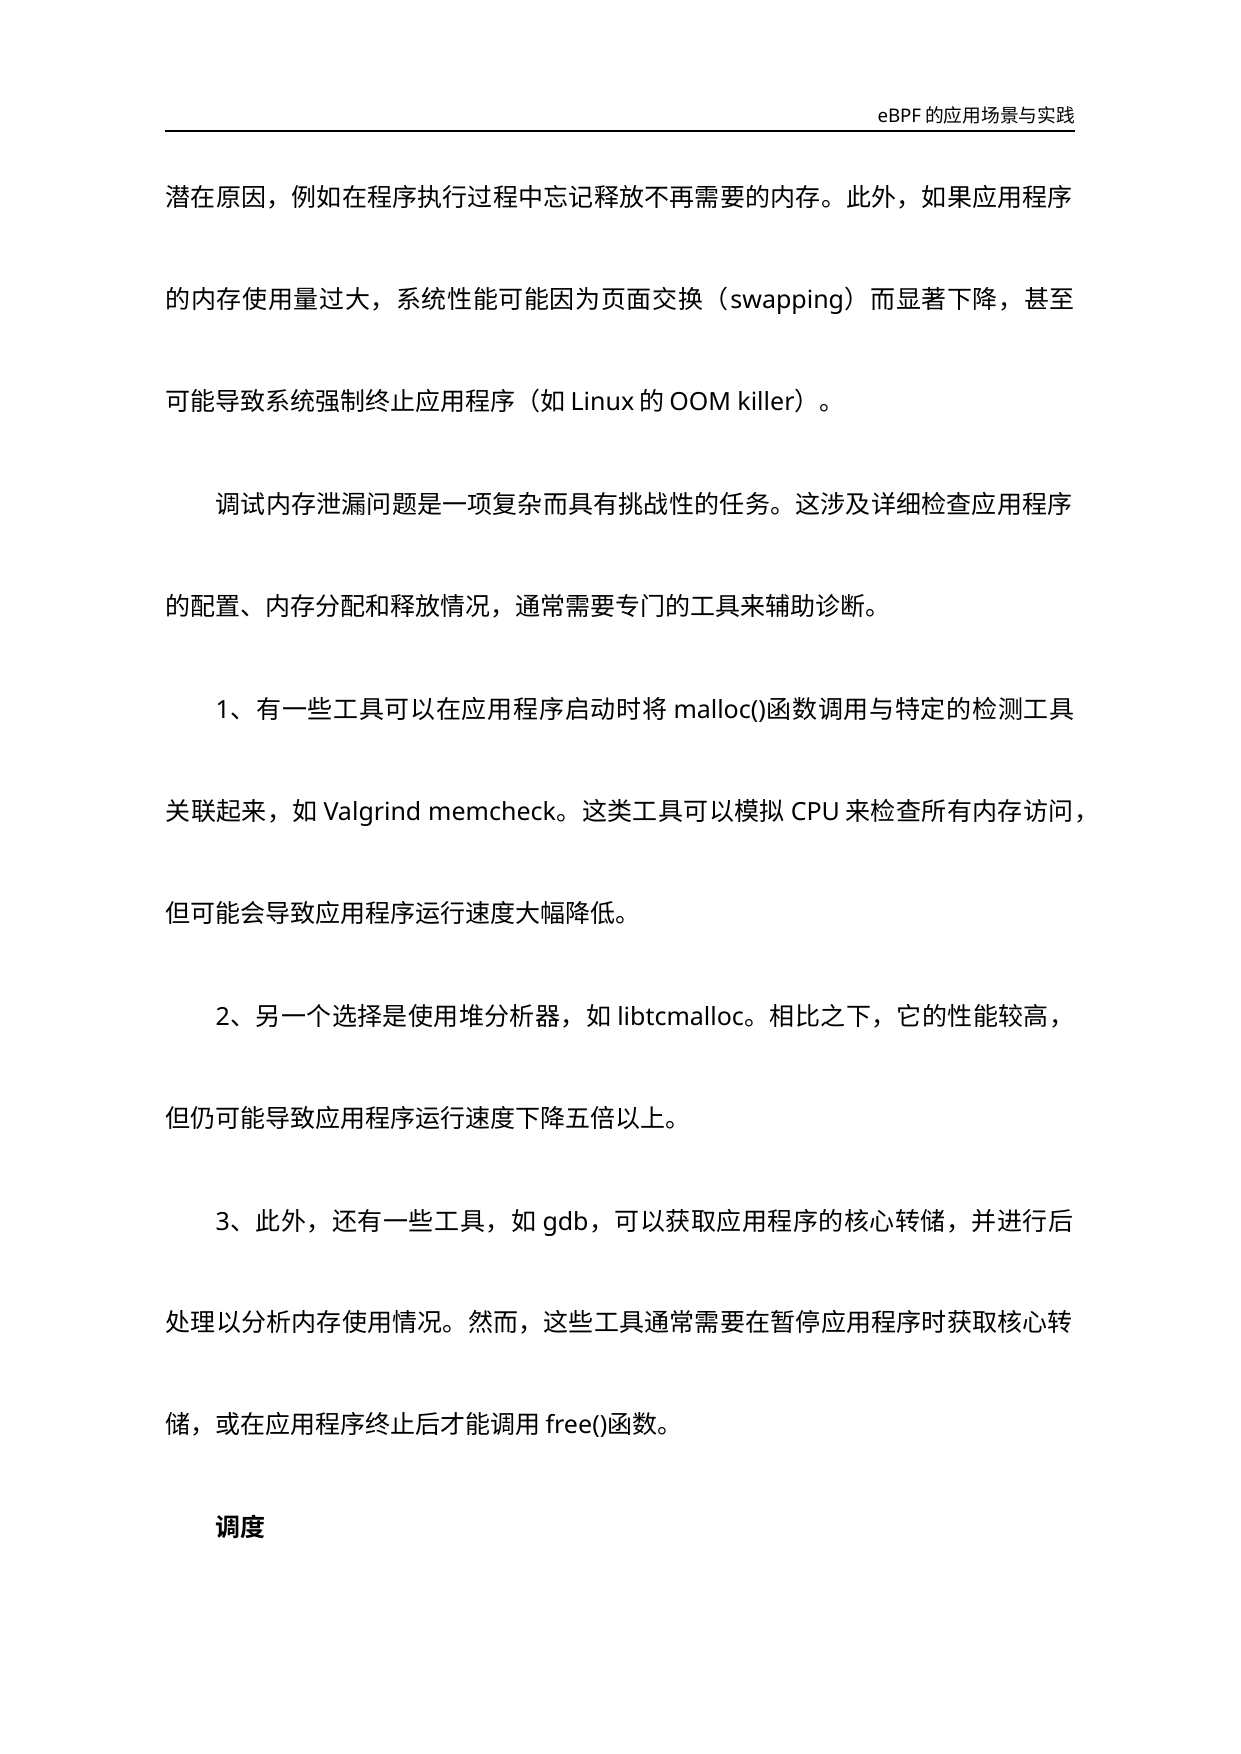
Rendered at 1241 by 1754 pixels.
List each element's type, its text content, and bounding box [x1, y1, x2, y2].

text 2、另一个选择是使用堆分析器，如libtcmalloc。相比之下，它的性能较高，但仍可能导致应用程序运行速度下降五倍以上。 [165, 980, 1075, 1150]
text 1、有一些工具可以在应用程序启动时将malloc()函数调用与特定的检测工具关联起来，如Valgrind memcheck。这类工具可以模拟CPU来检查所有内存访问，但可能会导致应用程序运行速度大幅降低。 [165, 673, 1075, 945]
text 调试内存泄漏问题是一项复杂而具有挑战性的任务。这涉及详细检查应用程序的配置、内存分配和释放情况，通常需要专门的工具来辅助诊断。 [165, 469, 1075, 638]
text 3、此外，还有一些工具，如gdb，可以获取应用程序的核心转储，并进行后处理以分析内存使用情况。然而，这些工具通常需要在暂停应用程序时获取核心转储，或在应用程序终止后才能调用free()函数。 [165, 1185, 1075, 1457]
text 调度 [165, 1492, 1075, 1560]
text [165, 162, 1075, 433]
